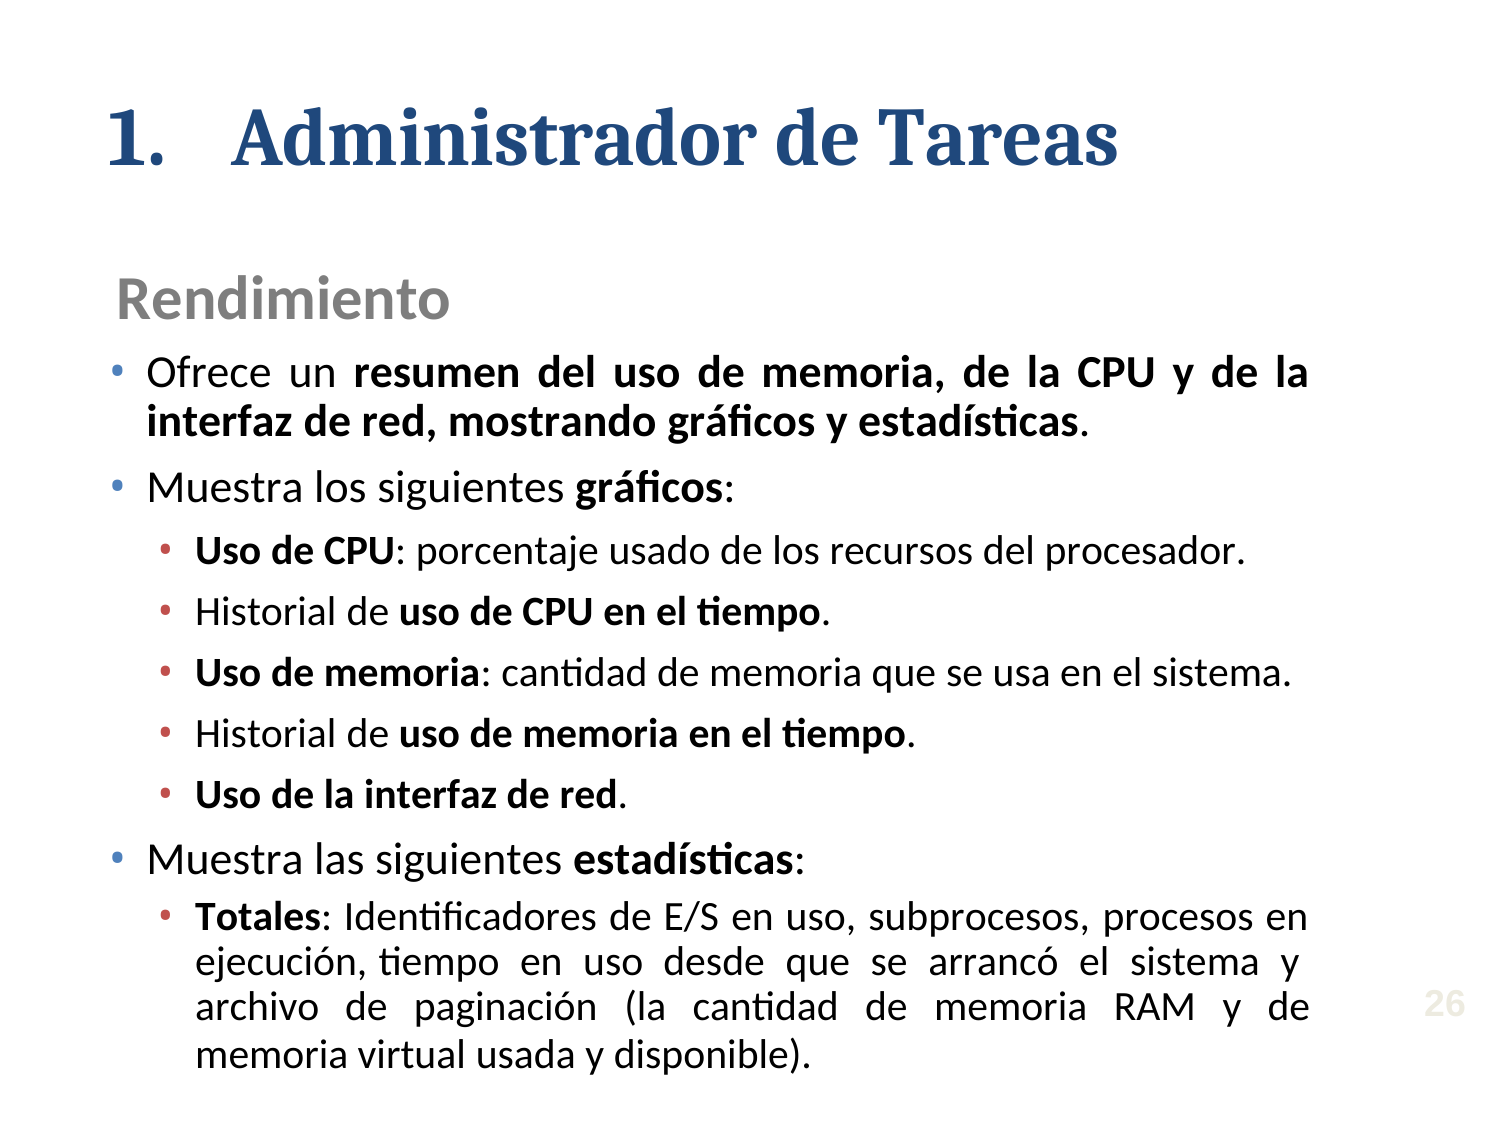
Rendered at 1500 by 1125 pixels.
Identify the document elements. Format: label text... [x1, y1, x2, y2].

subtitle 1. Administrador de Tareas [109, 91, 1485, 186]
subtitle Rendimiento [116, 261, 1485, 335]
list Muestra los siguientes gráficos: [109, 454, 1485, 516]
text archivo de paginación (la cantidad de memoria RAM y de 26 [195, 985, 1485, 1030]
list Uso de CPU: porcentaje usado de los recursos del procesador. [157, 520, 1485, 577]
list Historial de uso de CPU en el tiempo. [157, 581, 1485, 638]
list Totales: Identificadores de E/S en uso, subprocesos, procesos en [157, 892, 1485, 940]
text memoria virtual usada y disponible). [195, 1030, 1485, 1078]
text ejecución, tiempo en uso desde que se arrancó el sistema y [195, 940, 1485, 985]
list Muestra las siguientes estadísticas: [109, 825, 1485, 888]
subtitle Ofrece un resumen del uso de memoria, de la CPU y de la interfaz de red, mostrando gráficos y estadísticas. [109, 344, 1311, 447]
list Historial de uso de memoria en el tiempo. [157, 703, 1485, 760]
list Uso de la interfaz de red. [157, 764, 1485, 821]
list Uso de memoria: cantidad de memoria que se usa en el sistema. [157, 642, 1485, 699]
